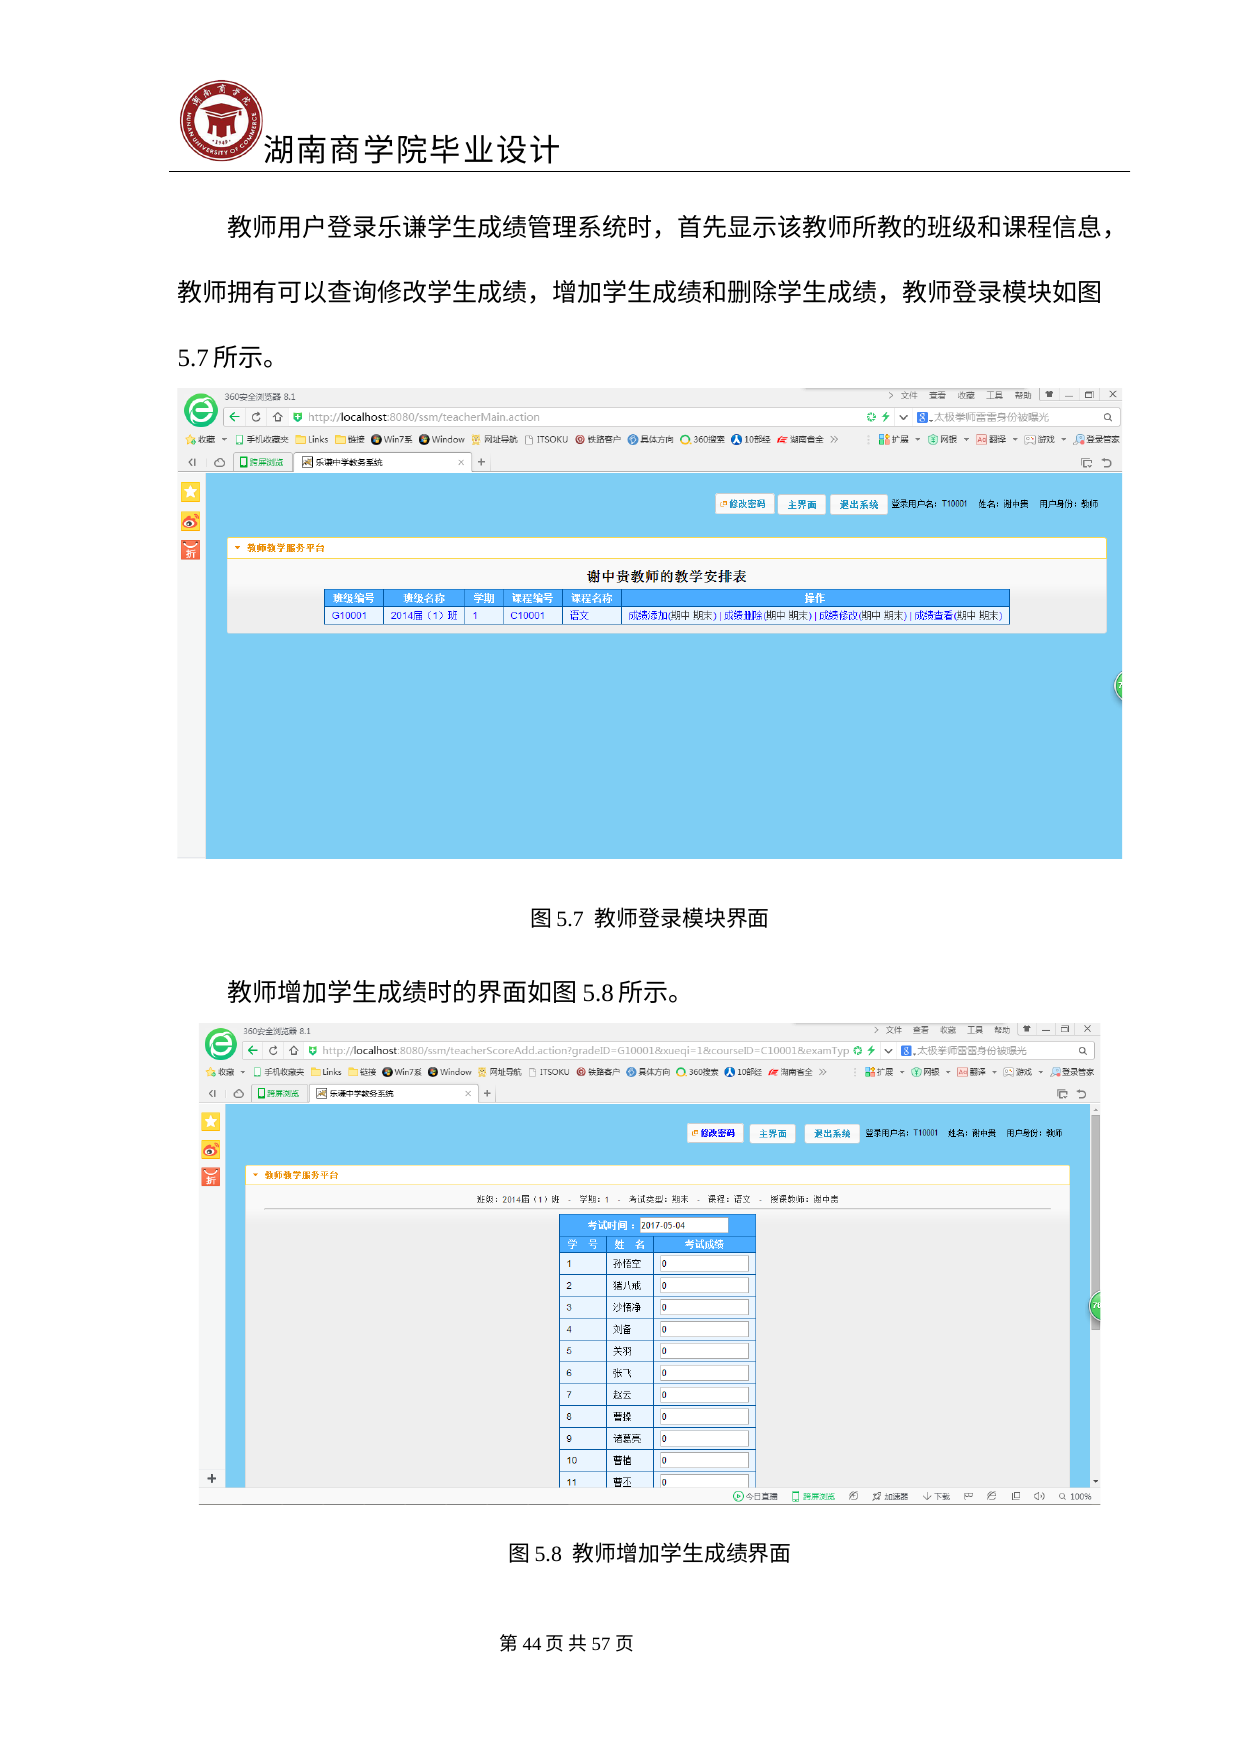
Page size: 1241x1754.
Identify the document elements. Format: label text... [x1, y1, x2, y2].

picture [177, 388, 1123, 859]
picture [177, 78, 263, 162]
text 教师用户登录乐谦学生成绩管理系统时，首先显示该教师所教的班级和课程信息，教师拥有可以查询修改学生成绩，增加学生成绩和删除学生成绩，教师登录模块如图5.7所示。 [177, 193, 1122, 388]
text 图5.8 教师增加学生成绩界面 [177, 1536, 1122, 1568]
picture [198, 1023, 1101, 1505]
text 图5.7 教师登录模块界面 [177, 901, 1122, 933]
text 教师增加学生成绩时的界面如图5.8所示。 [177, 958, 1122, 1023]
